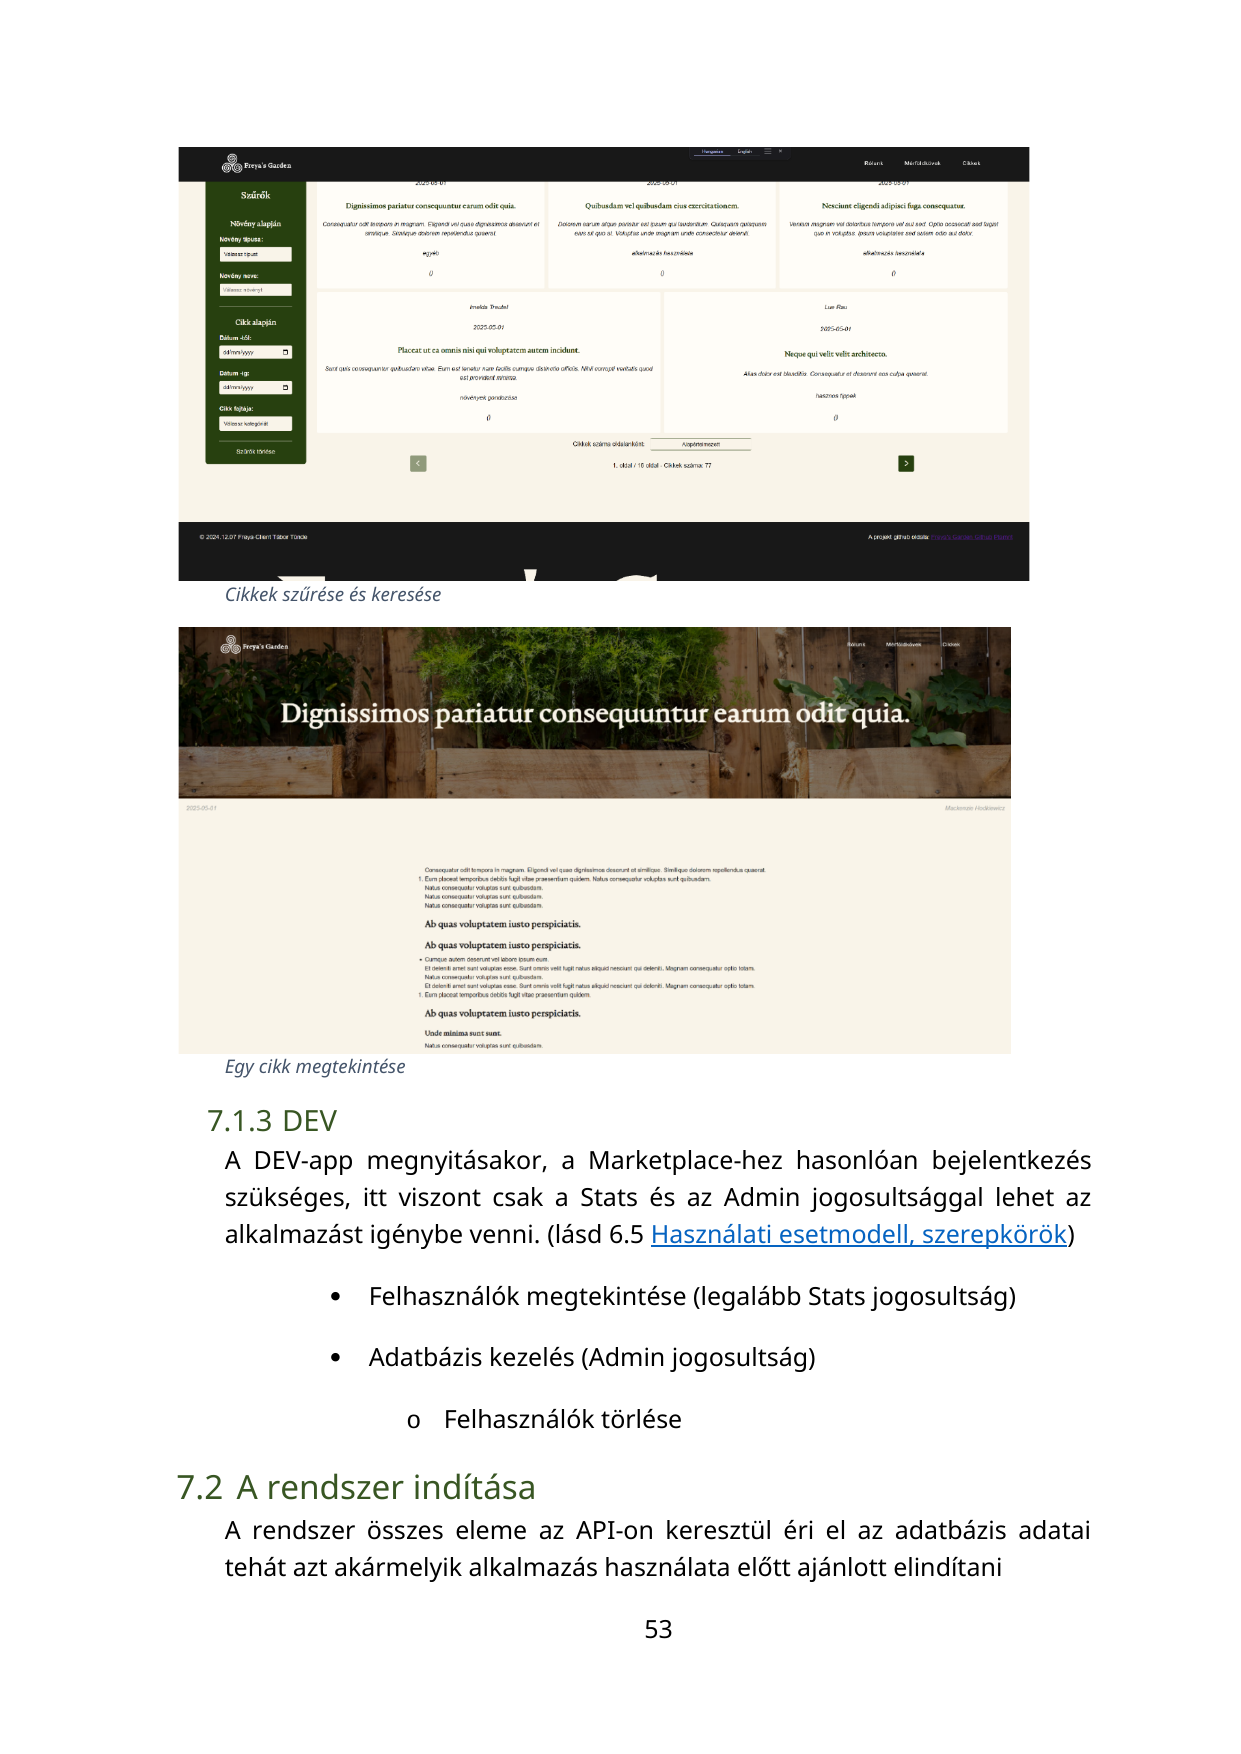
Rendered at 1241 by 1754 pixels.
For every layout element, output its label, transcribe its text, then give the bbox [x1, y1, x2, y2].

list Felhasználók törlése [406, 1402, 1092, 1436]
subtitle A rendszer indítása [176, 1464, 1092, 1509]
text A rendszer összes eleme az API-on keresztül éri el az adatbázis adatai tehát azt akármelyik alkalmazás használata előtt ajánlott elindítani [224, 1513, 1092, 1583]
list Felhasználók megtekintése (legalább Stats jogosultság) [331, 1278, 1092, 1312]
subtitle DEV [207, 1100, 1092, 1140]
text A DEV-app megnyitásakor, a Marketplace-hez hasonlóan bejelentkezés szükséges, itt viszont csak a Stats és az Admin jogosultsággal lehet az alkalmazást igénybe venni. (lásd 6.5 Használati esetmodell, szerepkörök) [224, 1143, 1092, 1250]
picture [178, 147, 1030, 581]
picture [178, 627, 1011, 1054]
list Adatbázis kezelés (Admin jogosultság) [331, 1340, 1092, 1374]
